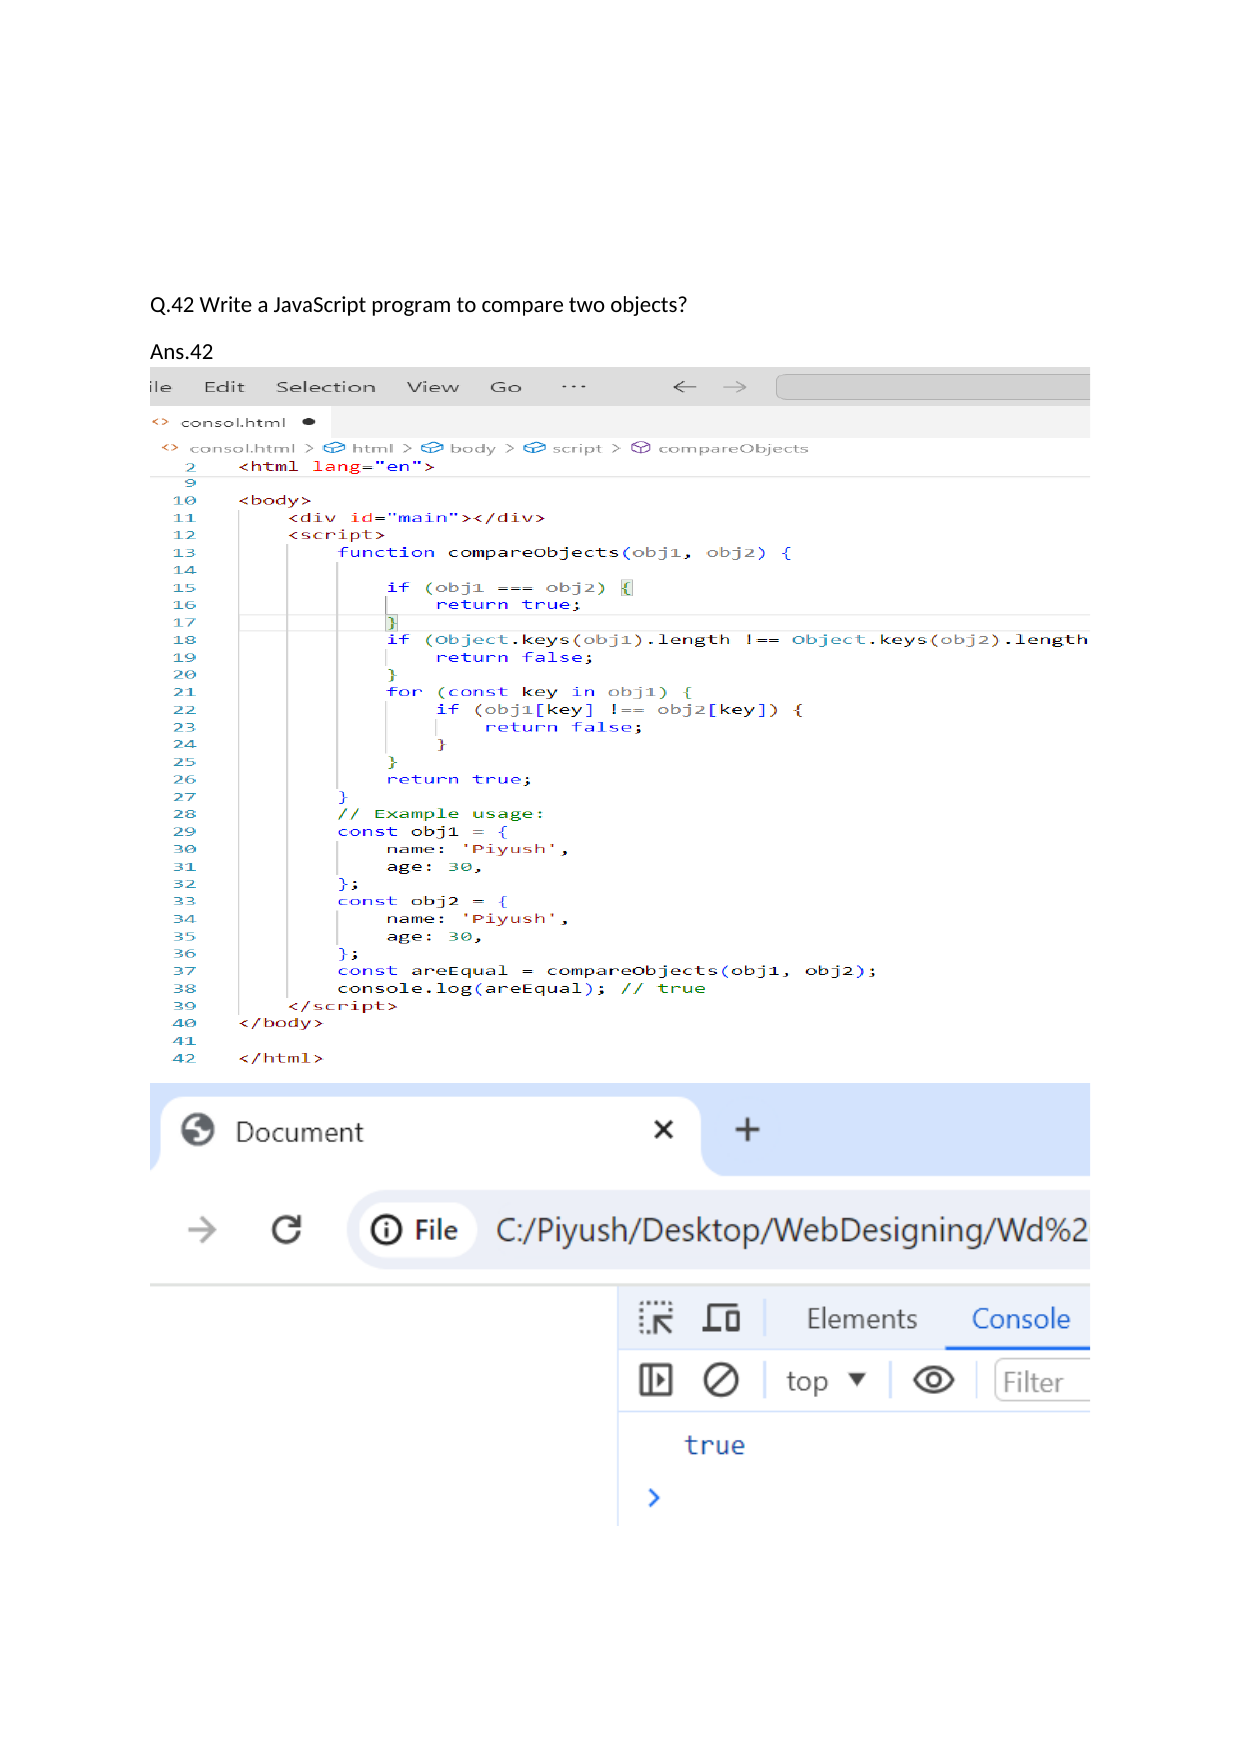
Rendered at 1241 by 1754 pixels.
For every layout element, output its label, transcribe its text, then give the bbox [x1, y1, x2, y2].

text Ans.42 [150, 337, 1090, 367]
text Q.42 Write a JavaScript program to compare two objects? [150, 291, 1090, 319]
picture [150, 367, 1091, 1065]
picture [150, 1083, 1091, 1526]
